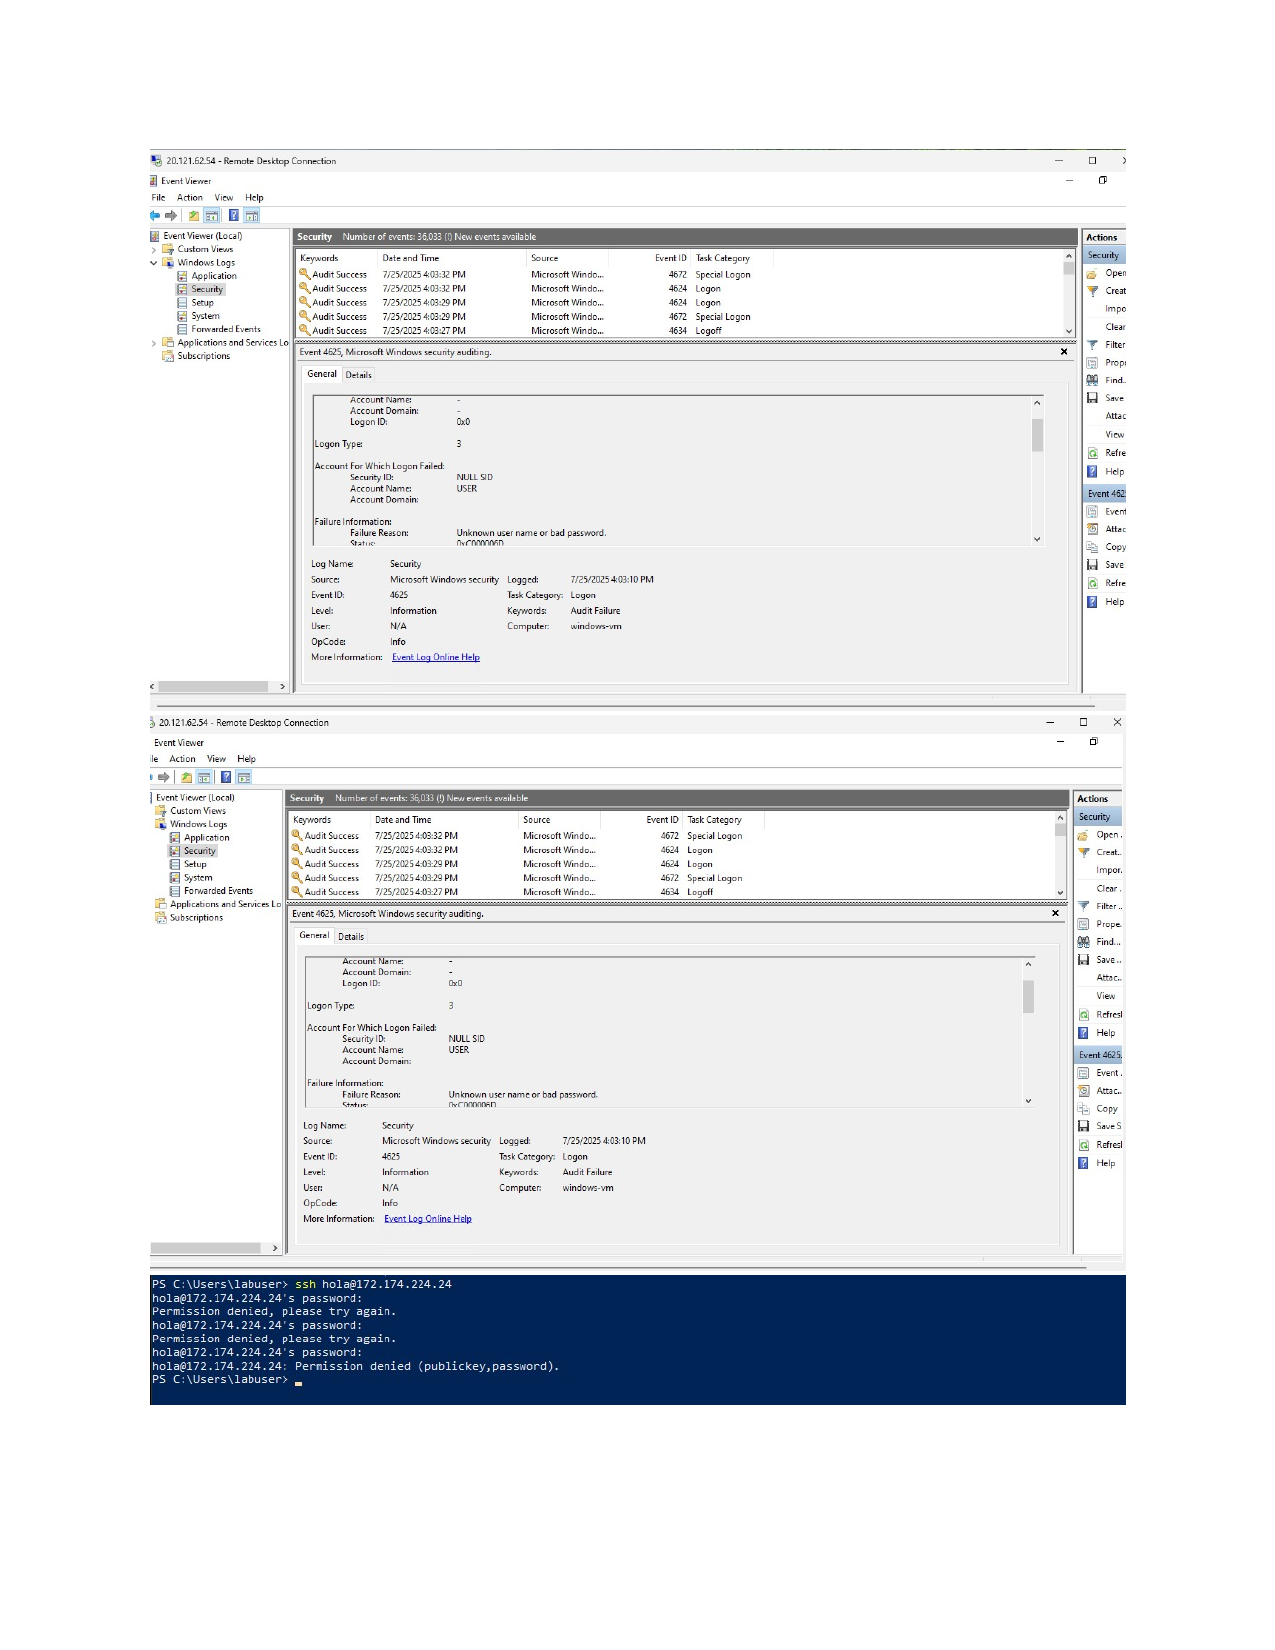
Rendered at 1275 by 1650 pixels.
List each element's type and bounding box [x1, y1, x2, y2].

picture [150, 149, 1126, 711]
picture [150, 1275, 1126, 1405]
picture [150, 715, 1126, 1271]
